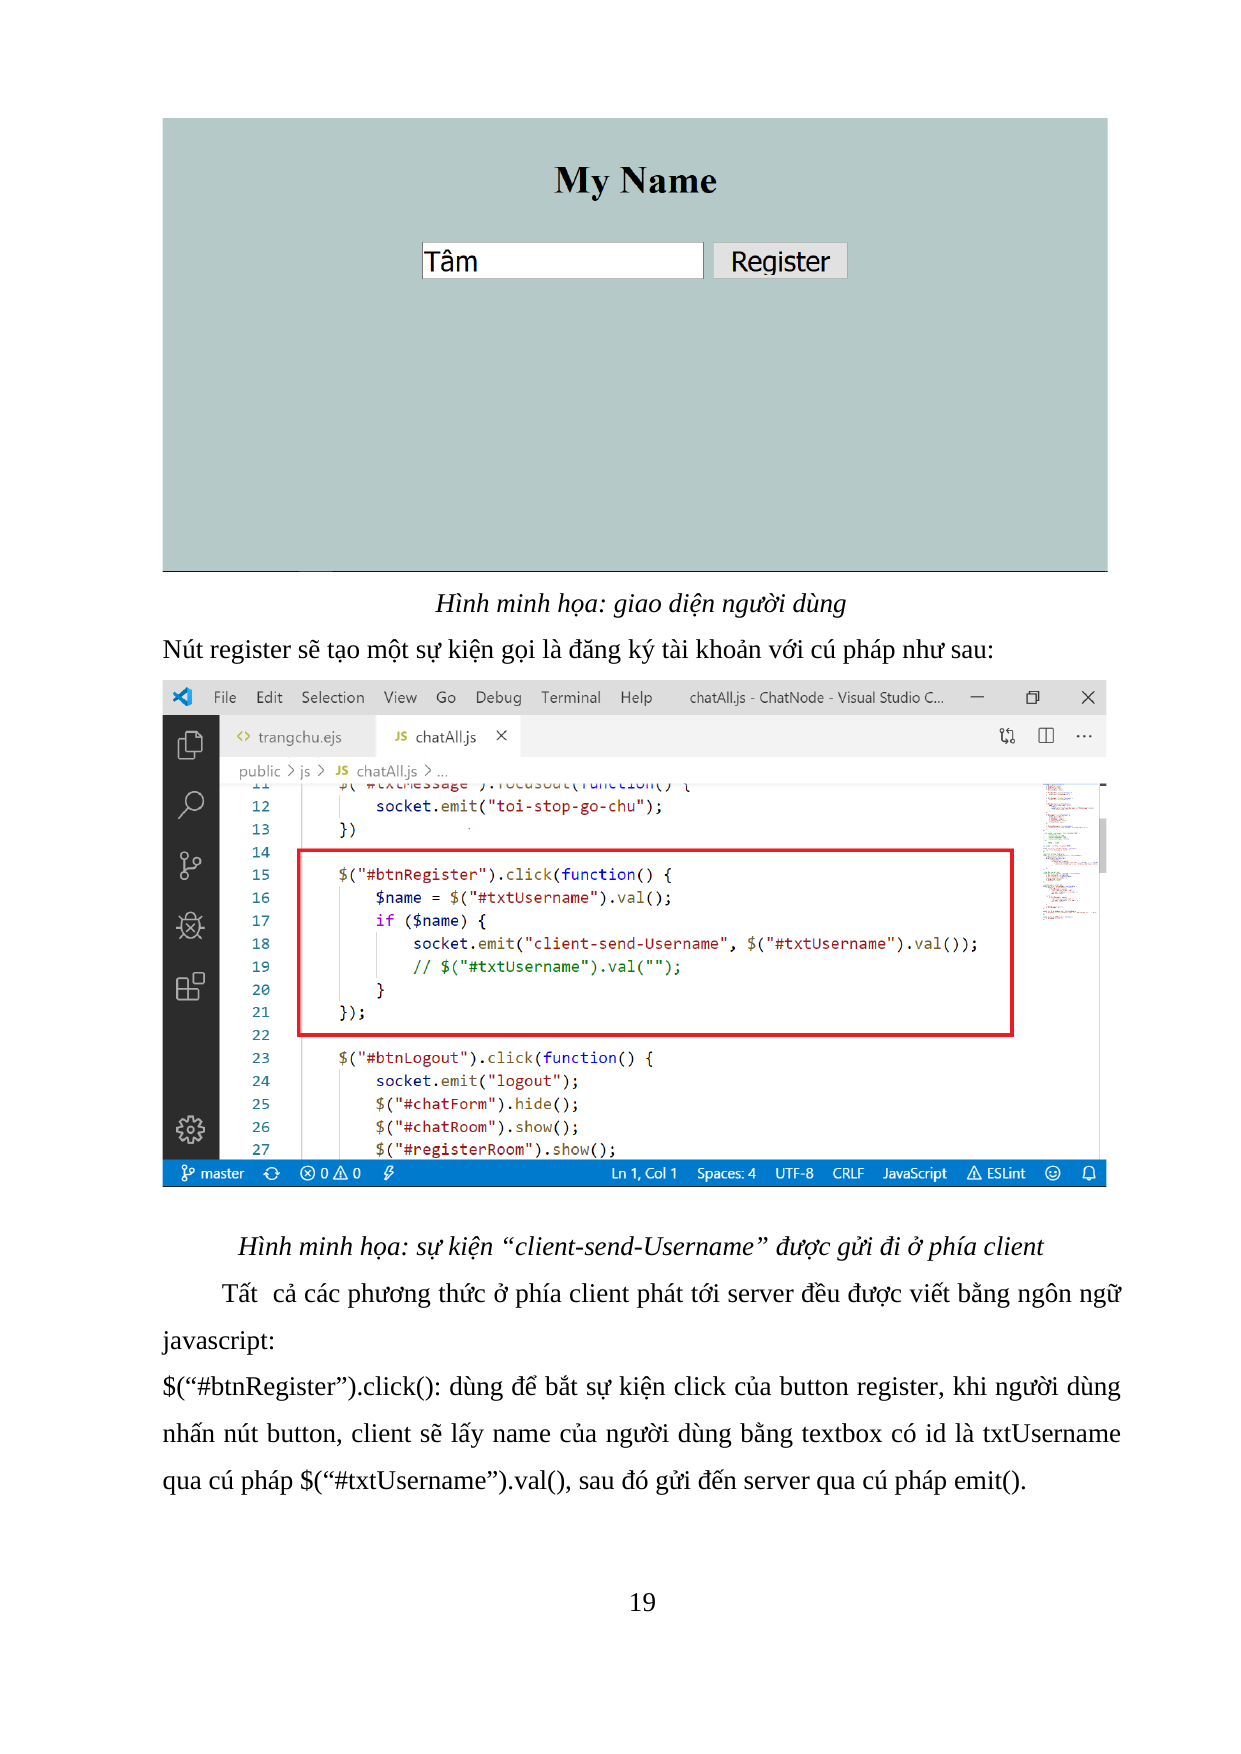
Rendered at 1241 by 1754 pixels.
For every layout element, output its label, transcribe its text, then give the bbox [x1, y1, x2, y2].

text Tất cả các phương thức ở phía client phát tới server đều được viết bằng ngôn ngữ javascript: [162, 1277, 1122, 1355]
text Hình minh họa: giao diện người dùng [162, 587, 1122, 618]
picture [162, 118, 1108, 572]
text Nút register sẽ tạo một sự kiện gọi là đăng ký tài khoản với cú pháp như sau: [162, 633, 1122, 664]
picture [162, 680, 1107, 1215]
text Hình minh họa: sự kiện “client-send-Username” được gửi đi ở phía client [162, 1231, 1122, 1262]
text $(“#btnRegister”).click(): dùng để bắt sự kiện click của button register, khi người dùng nhấn nút button, client sẽ lấy name của người dùng bằng textbox có id là txtUsername qua cú pháp $(“#txtUsername”).val(), sau đó gửi đến server qua cú pháp emit(). [162, 1371, 1122, 1495]
